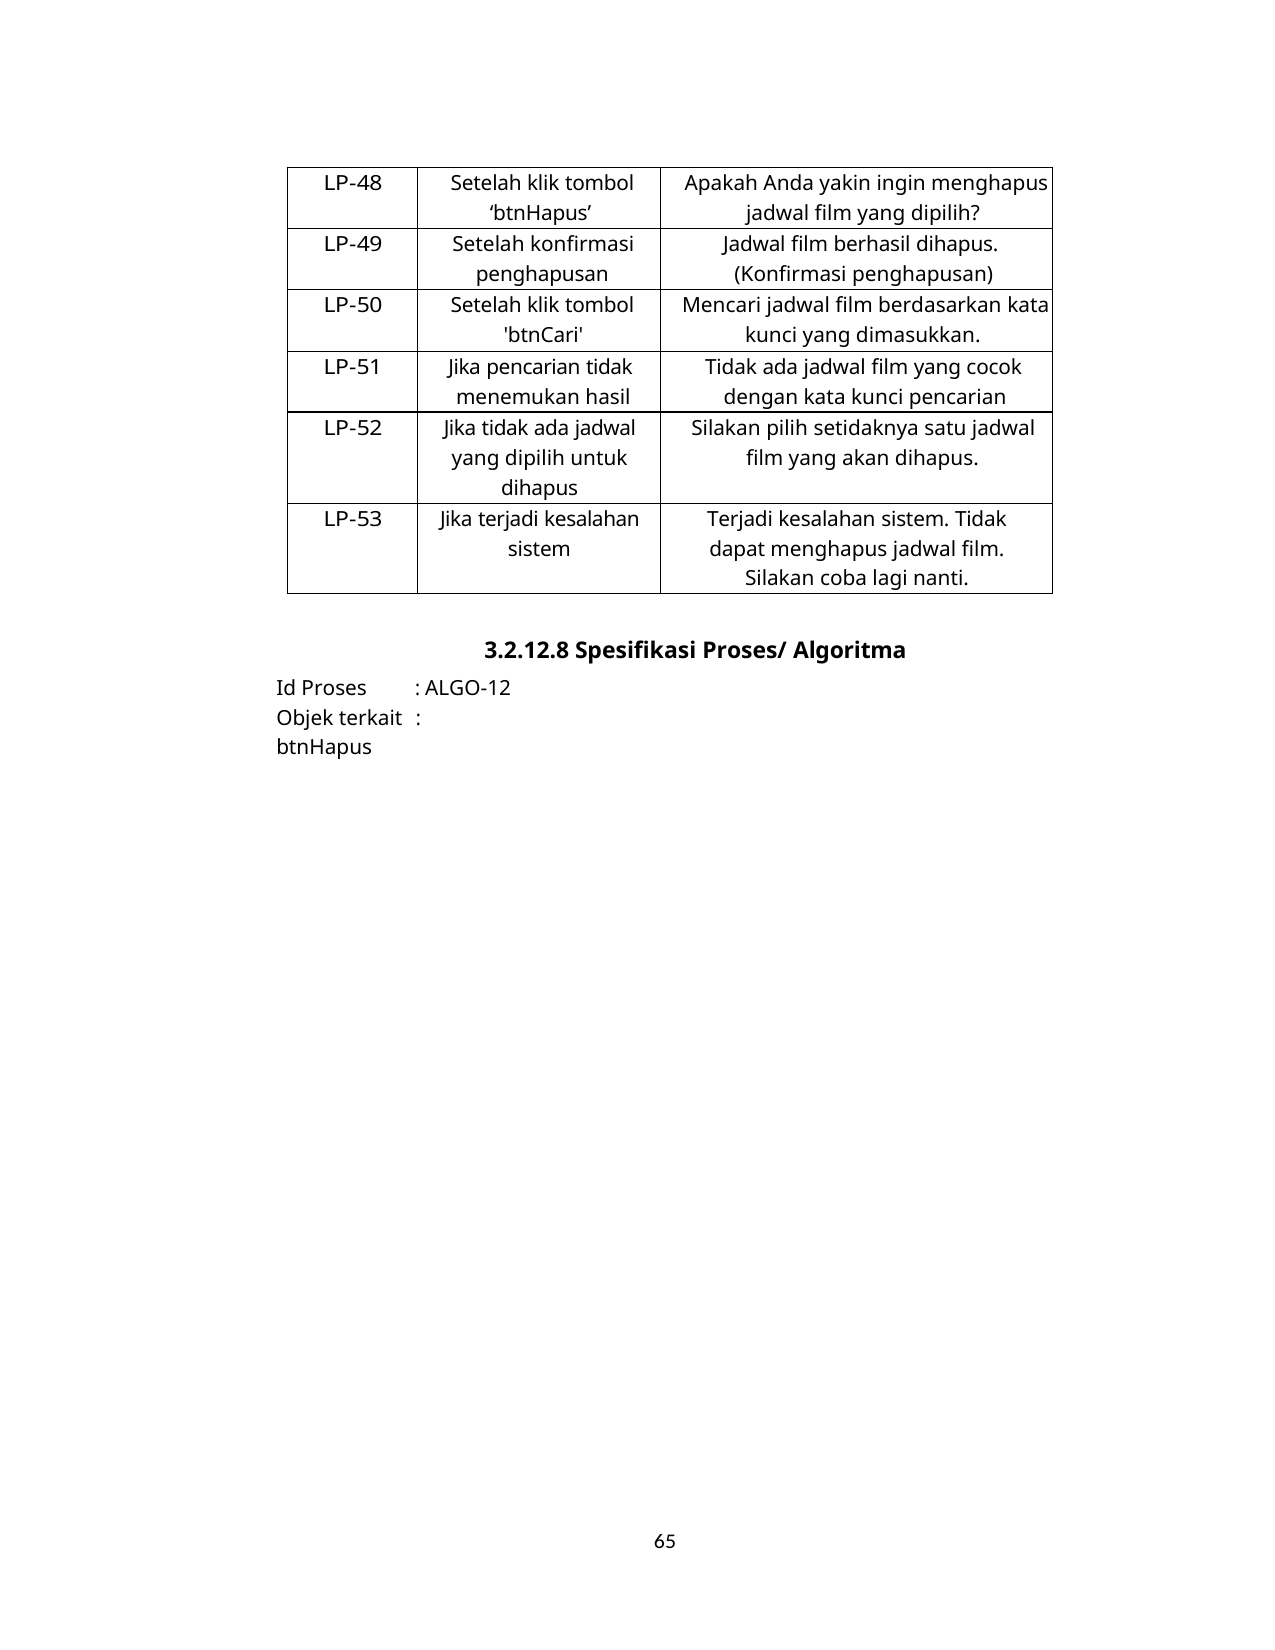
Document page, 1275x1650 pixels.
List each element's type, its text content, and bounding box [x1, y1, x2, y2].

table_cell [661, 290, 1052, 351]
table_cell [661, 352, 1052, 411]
subtitle Spesifikasi Proses/ Algoritma [484, 634, 1167, 665]
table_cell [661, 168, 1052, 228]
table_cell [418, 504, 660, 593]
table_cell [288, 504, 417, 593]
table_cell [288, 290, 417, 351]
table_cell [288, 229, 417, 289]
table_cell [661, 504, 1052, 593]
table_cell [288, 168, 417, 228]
text Id Proses : ALGO-12 Objek terkait : btnHapus [276, 673, 516, 761]
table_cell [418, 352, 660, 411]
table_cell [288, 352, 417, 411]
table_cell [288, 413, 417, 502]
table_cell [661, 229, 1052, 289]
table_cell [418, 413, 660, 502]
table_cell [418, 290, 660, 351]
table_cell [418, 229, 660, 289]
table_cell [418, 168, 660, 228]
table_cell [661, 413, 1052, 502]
